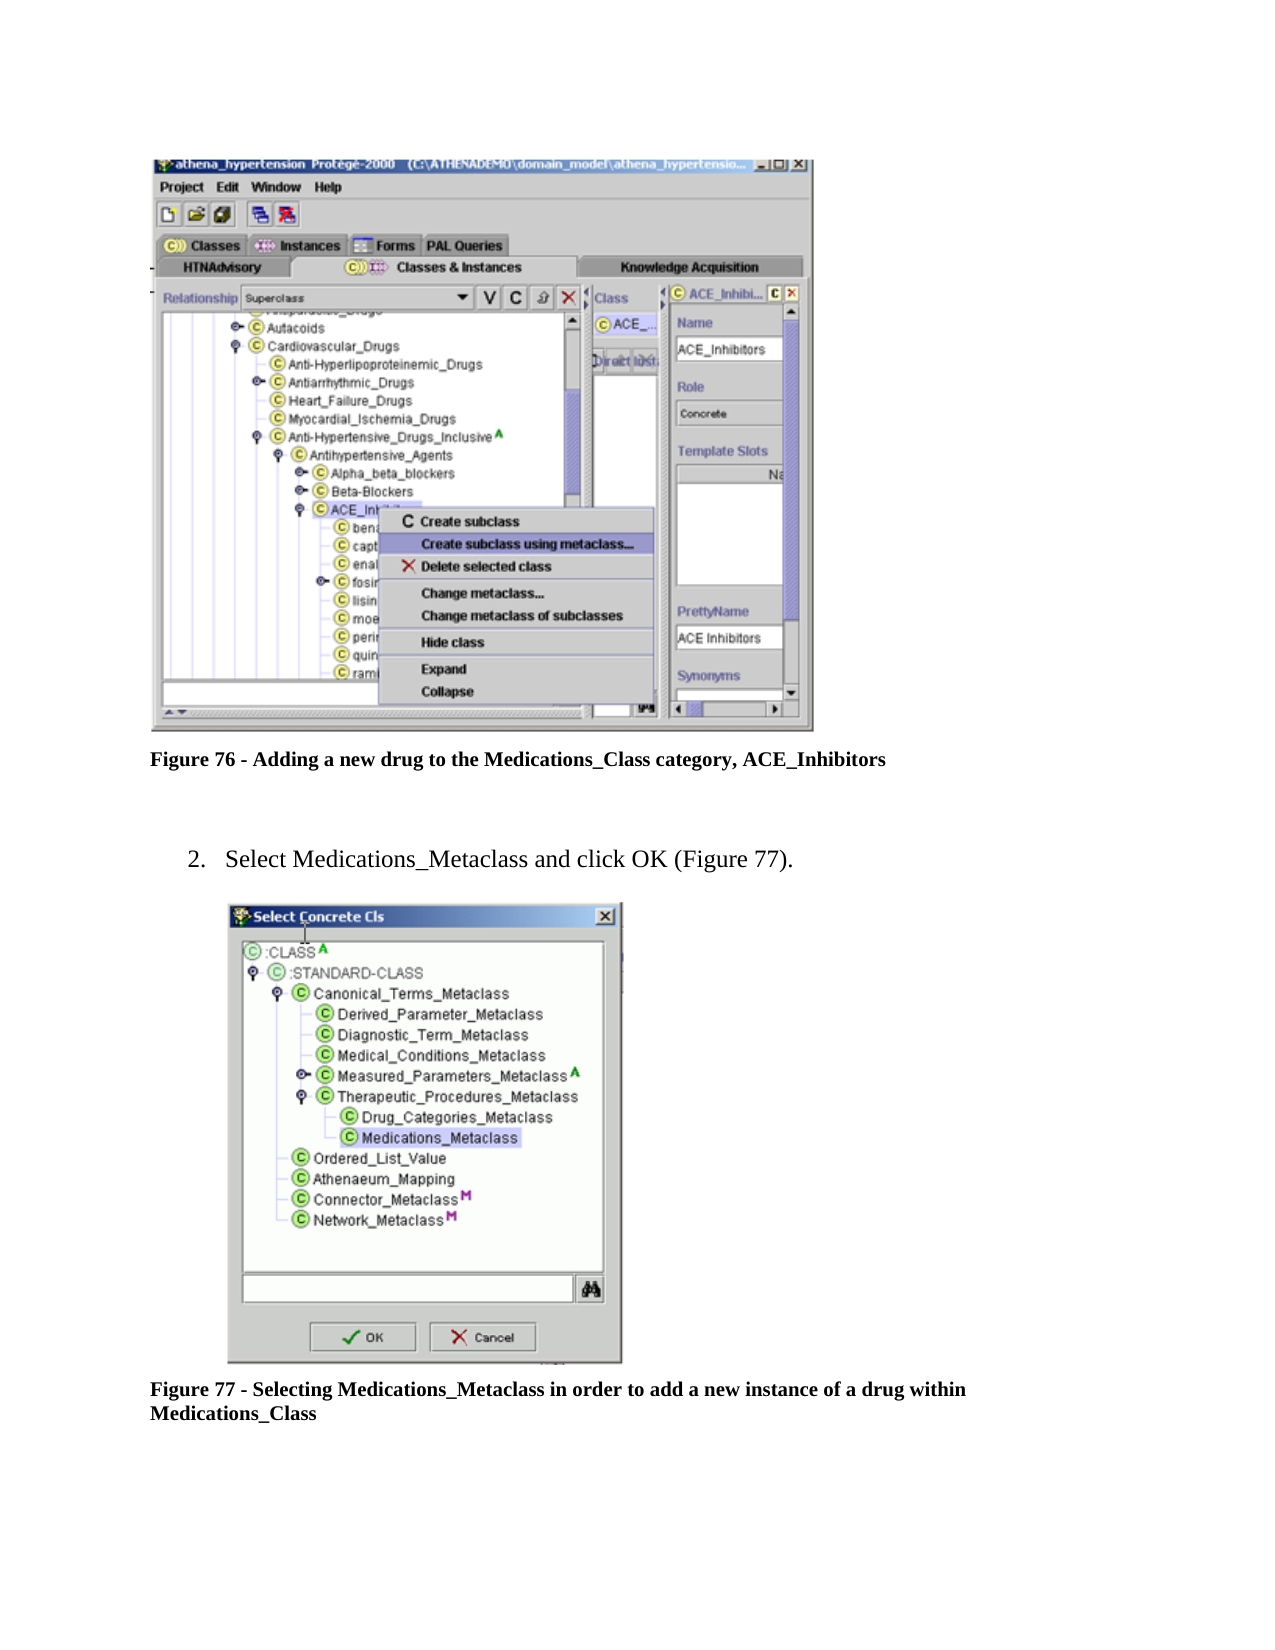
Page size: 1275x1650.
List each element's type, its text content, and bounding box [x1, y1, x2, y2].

picture [150, 150, 817, 735]
list Select Medications_Metaclass and click OK (Figure 77). [187, 844, 1125, 873]
text Figure 77 - Selecting Medications_Metaclass in order to add a new instance of a drug within Medications_Class [150, 1377, 1125, 1425]
text Figure 76 - Adding a new drug to the Medications_Class category, ACE_Inhibitors [150, 747, 1125, 771]
picture [225, 901, 624, 1365]
